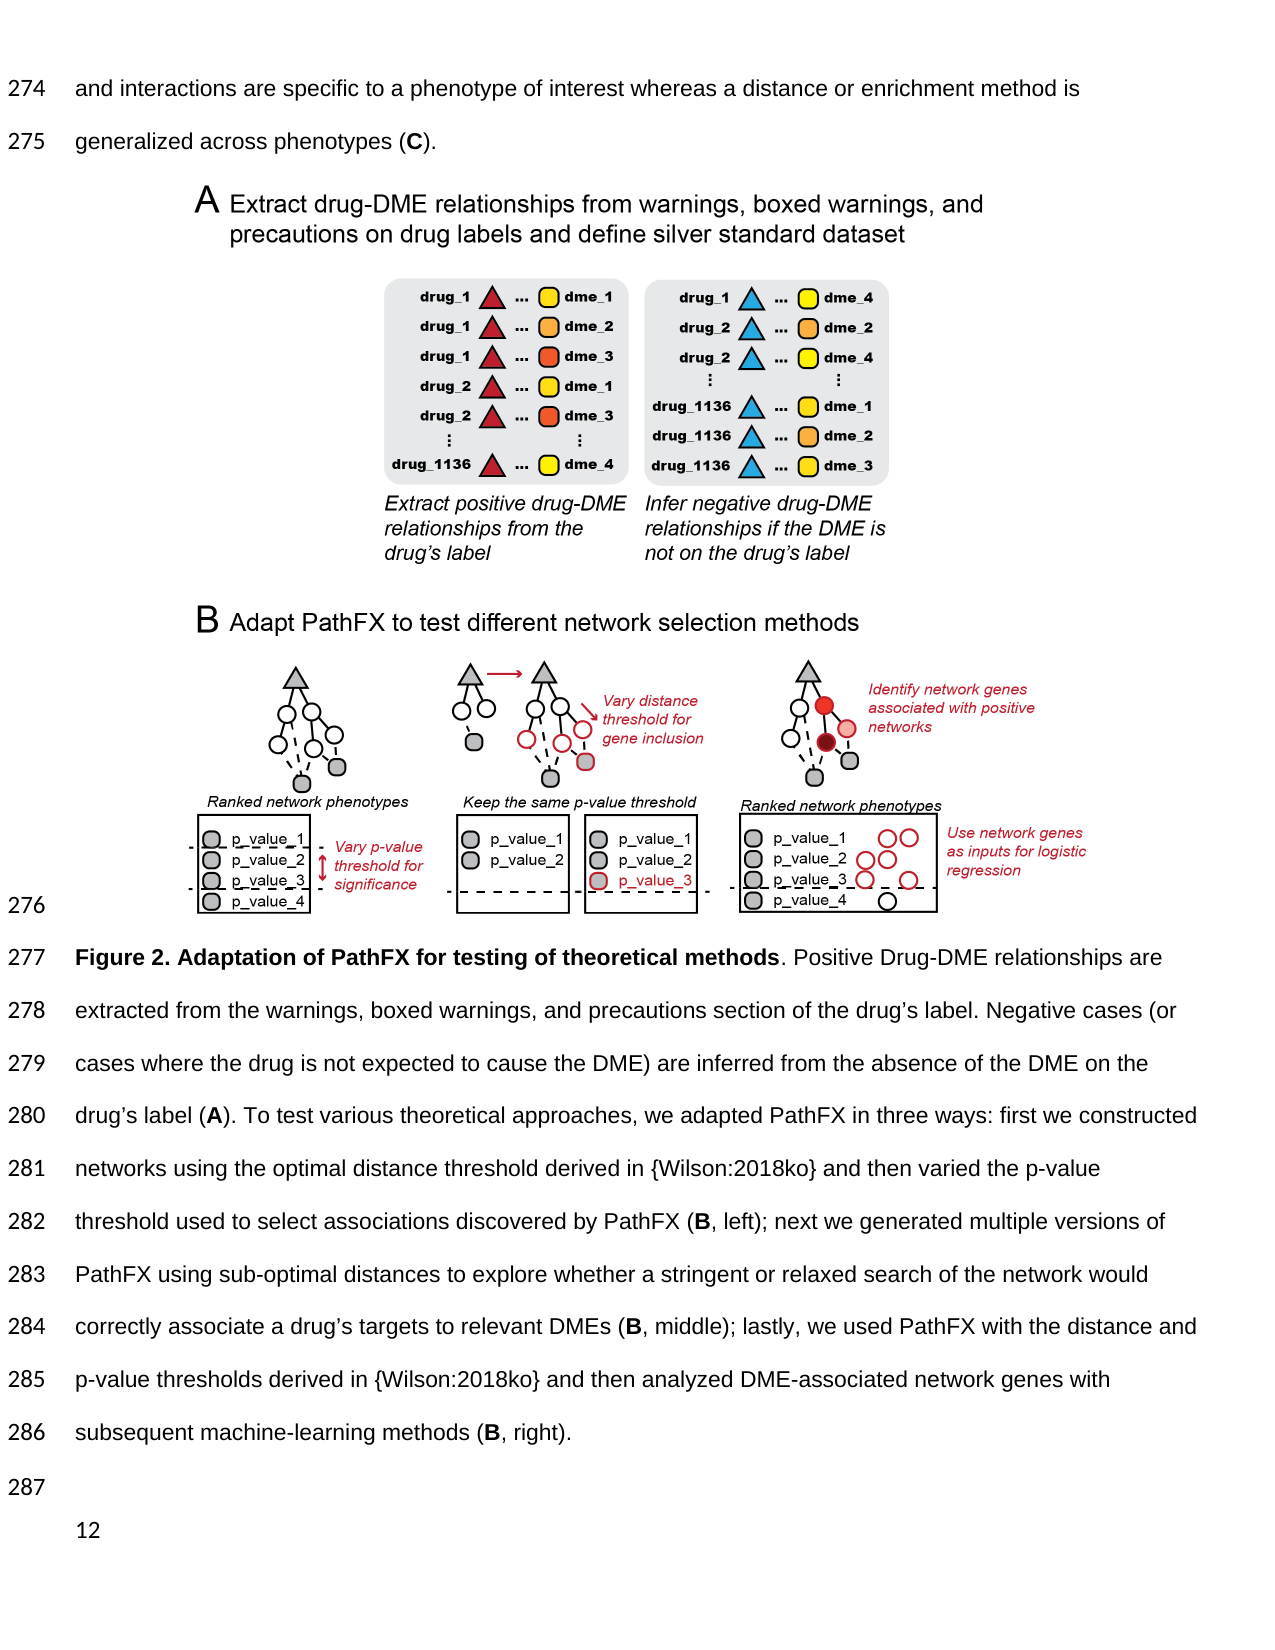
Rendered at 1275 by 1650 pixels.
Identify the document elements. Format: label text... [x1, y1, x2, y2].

text Figure 2. Adaptation of PathFX for testing of theoretical methods. Positive Drug-DME relationships are extracted from the warnings, boxed warnings, and precautions section of the drug’s label. Negative cases (or cases where the drug is not expected to cause the DME) are inferred from the absence of the DME on the drug’s label (A). To test various theoretical approaches, we adapted PathFX in three ways: first we constructed networks using the optimal distance threshold derived in {Wilson:2018ko} and then varied the p-value threshold used to select associations discovered by PathFX (B, left); next we generated multiple versions of PathFX using sub-optimal distances to explore whether a stringent or relaxed search of the network would correctly associate a drug’s targets to relevant DMEs (B, middle); lastly, we used PathFX with the distance and p-value thresholds derived in {Wilson:2018ko} and then analyzed DME-associated network genes with subsequent machine-learning methods (B, right). [75, 944, 1200, 1445]
picture [188, 180, 1087, 914]
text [75, 75, 1200, 154]
